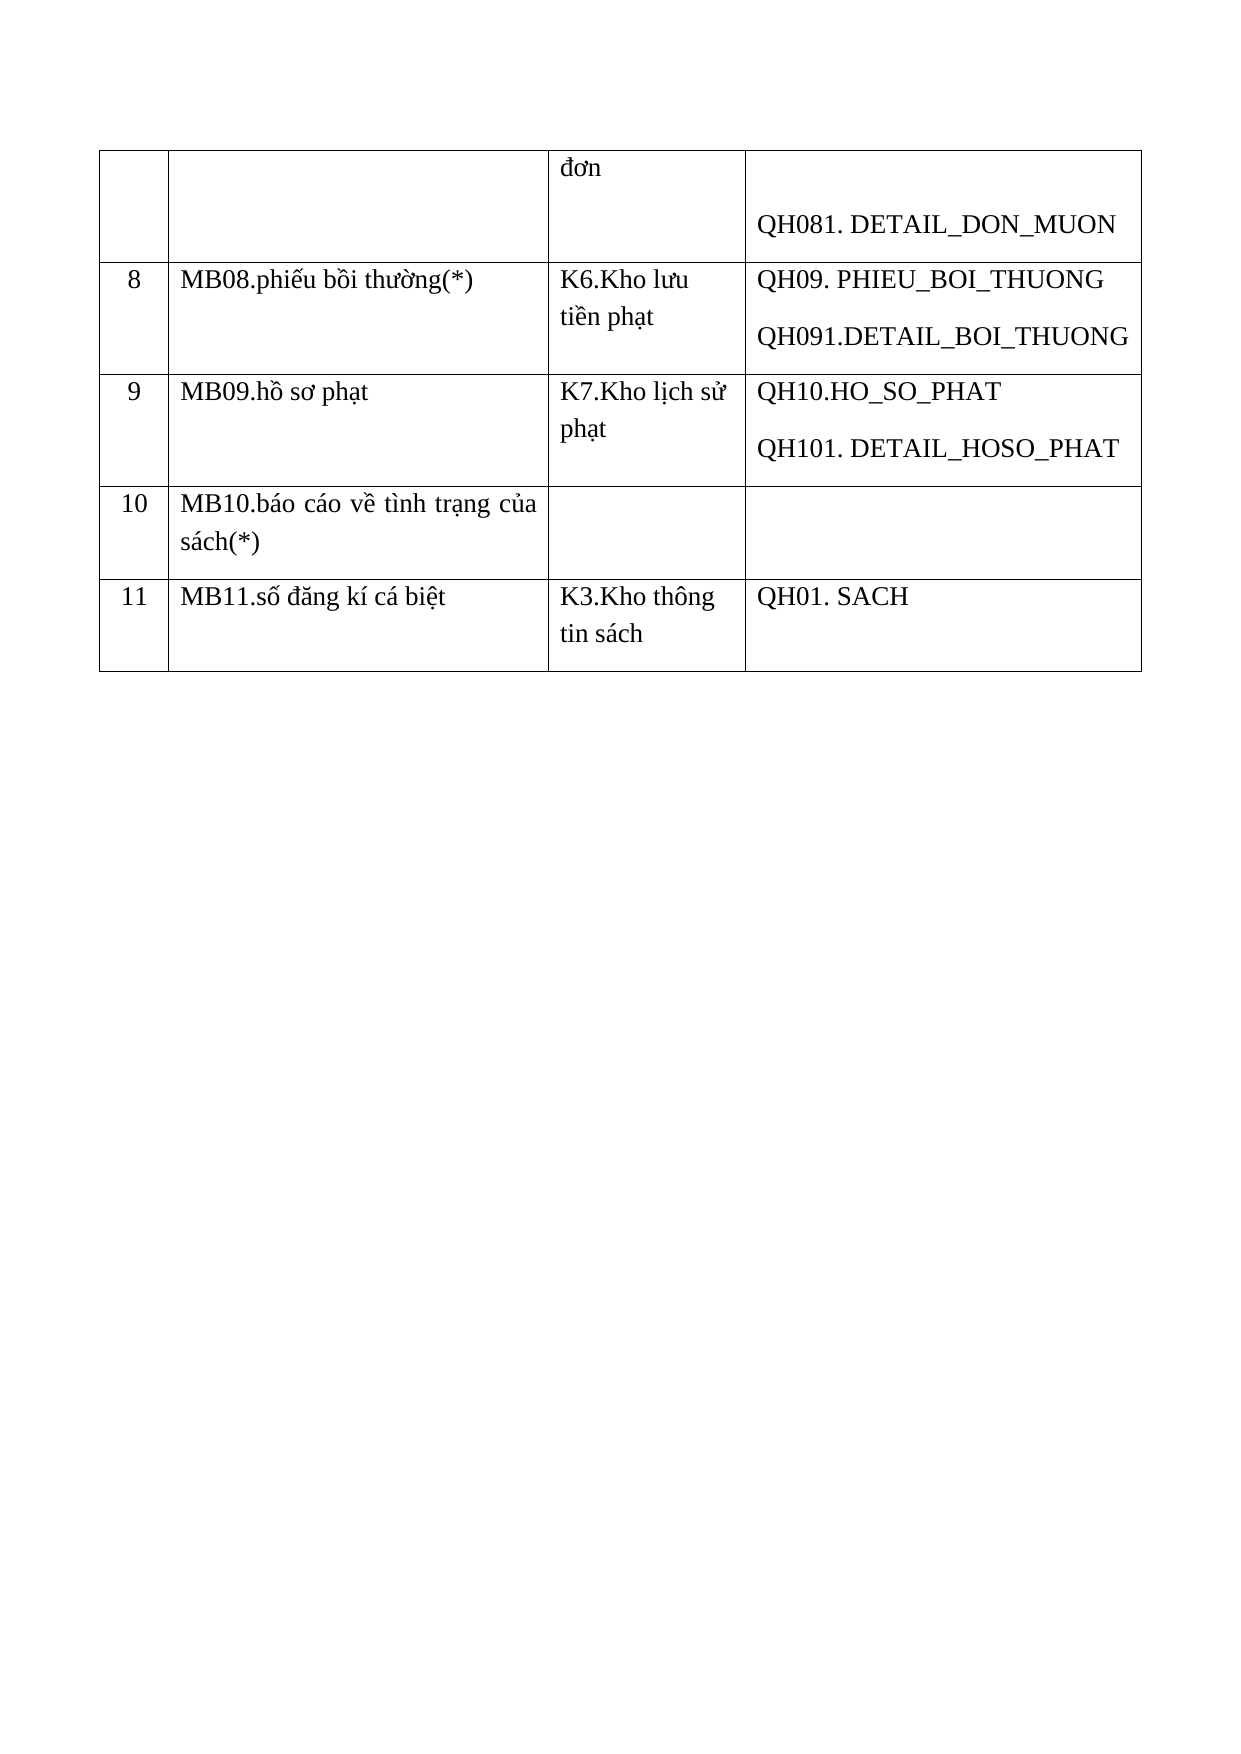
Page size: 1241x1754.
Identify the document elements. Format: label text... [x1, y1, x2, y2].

table_cell MB09.hồ sơ phạt [169, 375, 548, 486]
table_cell QH01. SACH [746, 580, 1141, 671]
table_cell K5.Kho lưu trữ đơn [549, 151, 745, 262]
table_cell MB10.báo cáo về tình trạng của sách(*) [169, 487, 548, 578]
table_cell 7 [100, 151, 168, 262]
table_cell MB11.số đăng kí cá biệt [169, 580, 548, 671]
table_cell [746, 151, 1141, 262]
table_cell K6.Kho lưu tiền phạt [549, 263, 745, 374]
table_cell 11 [100, 580, 168, 671]
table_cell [169, 151, 548, 262]
table_cell K7.Kho lịch sử phạt [549, 375, 745, 486]
table_cell MB08.phiếu bồi thường(*) [169, 263, 548, 374]
table_cell 8 [100, 263, 168, 374]
table_cell [549, 487, 745, 578]
table_cell QH10.HO_SO_PHAT QH101. DETAIL_HOSO_PHAT [746, 375, 1141, 486]
table_cell 9 [100, 375, 168, 486]
table_cell K3.Kho thông tin sách [549, 580, 745, 671]
table_cell QH09. PHIEU_BOI_THUONG QH091.DETAIL_BOI_THUONG [746, 263, 1141, 374]
table_cell 10 [100, 487, 168, 578]
table_cell [746, 487, 1141, 578]
